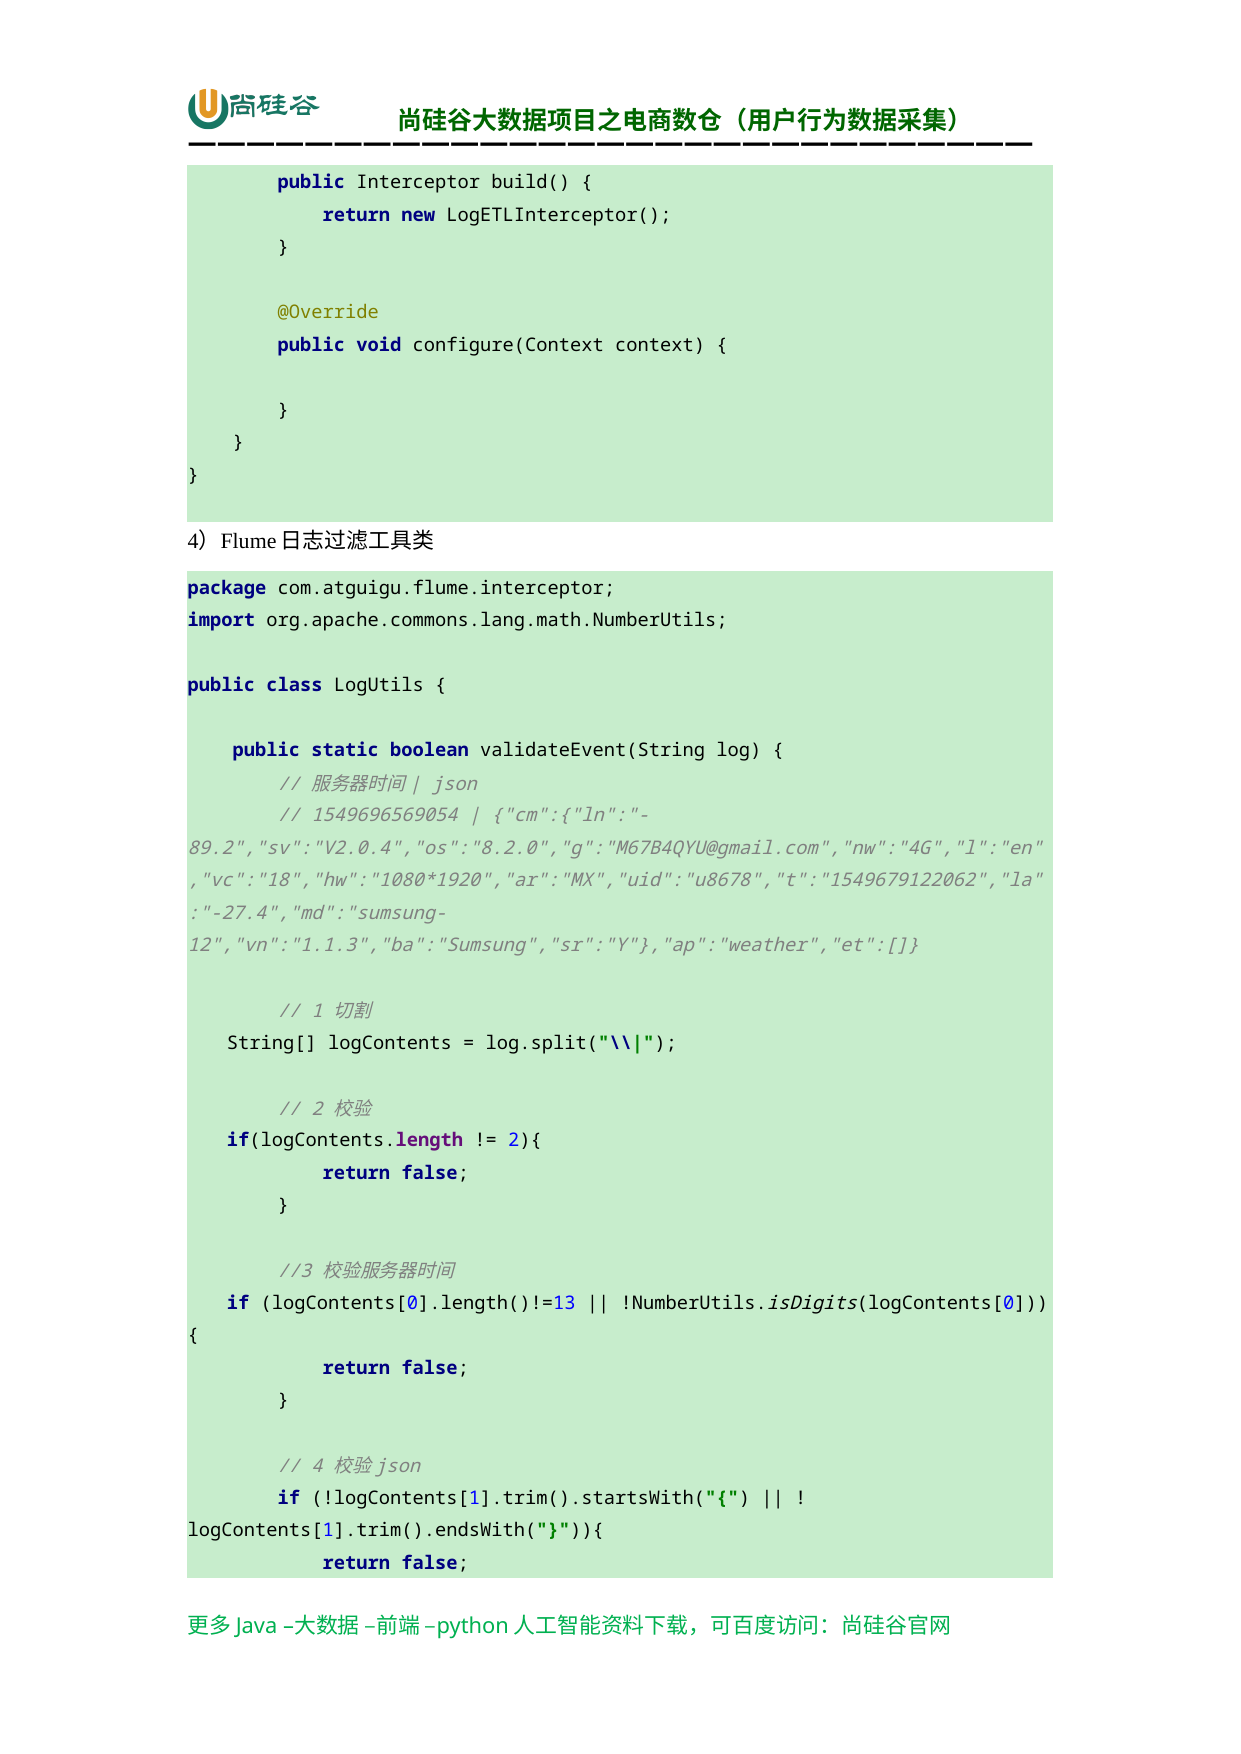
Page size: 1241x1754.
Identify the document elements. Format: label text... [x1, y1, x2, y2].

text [187, 165, 1053, 490]
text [187, 571, 1053, 1578]
picture [187, 88, 321, 130]
text 4）Flume日志过滤工具类 [187, 522, 1053, 555]
